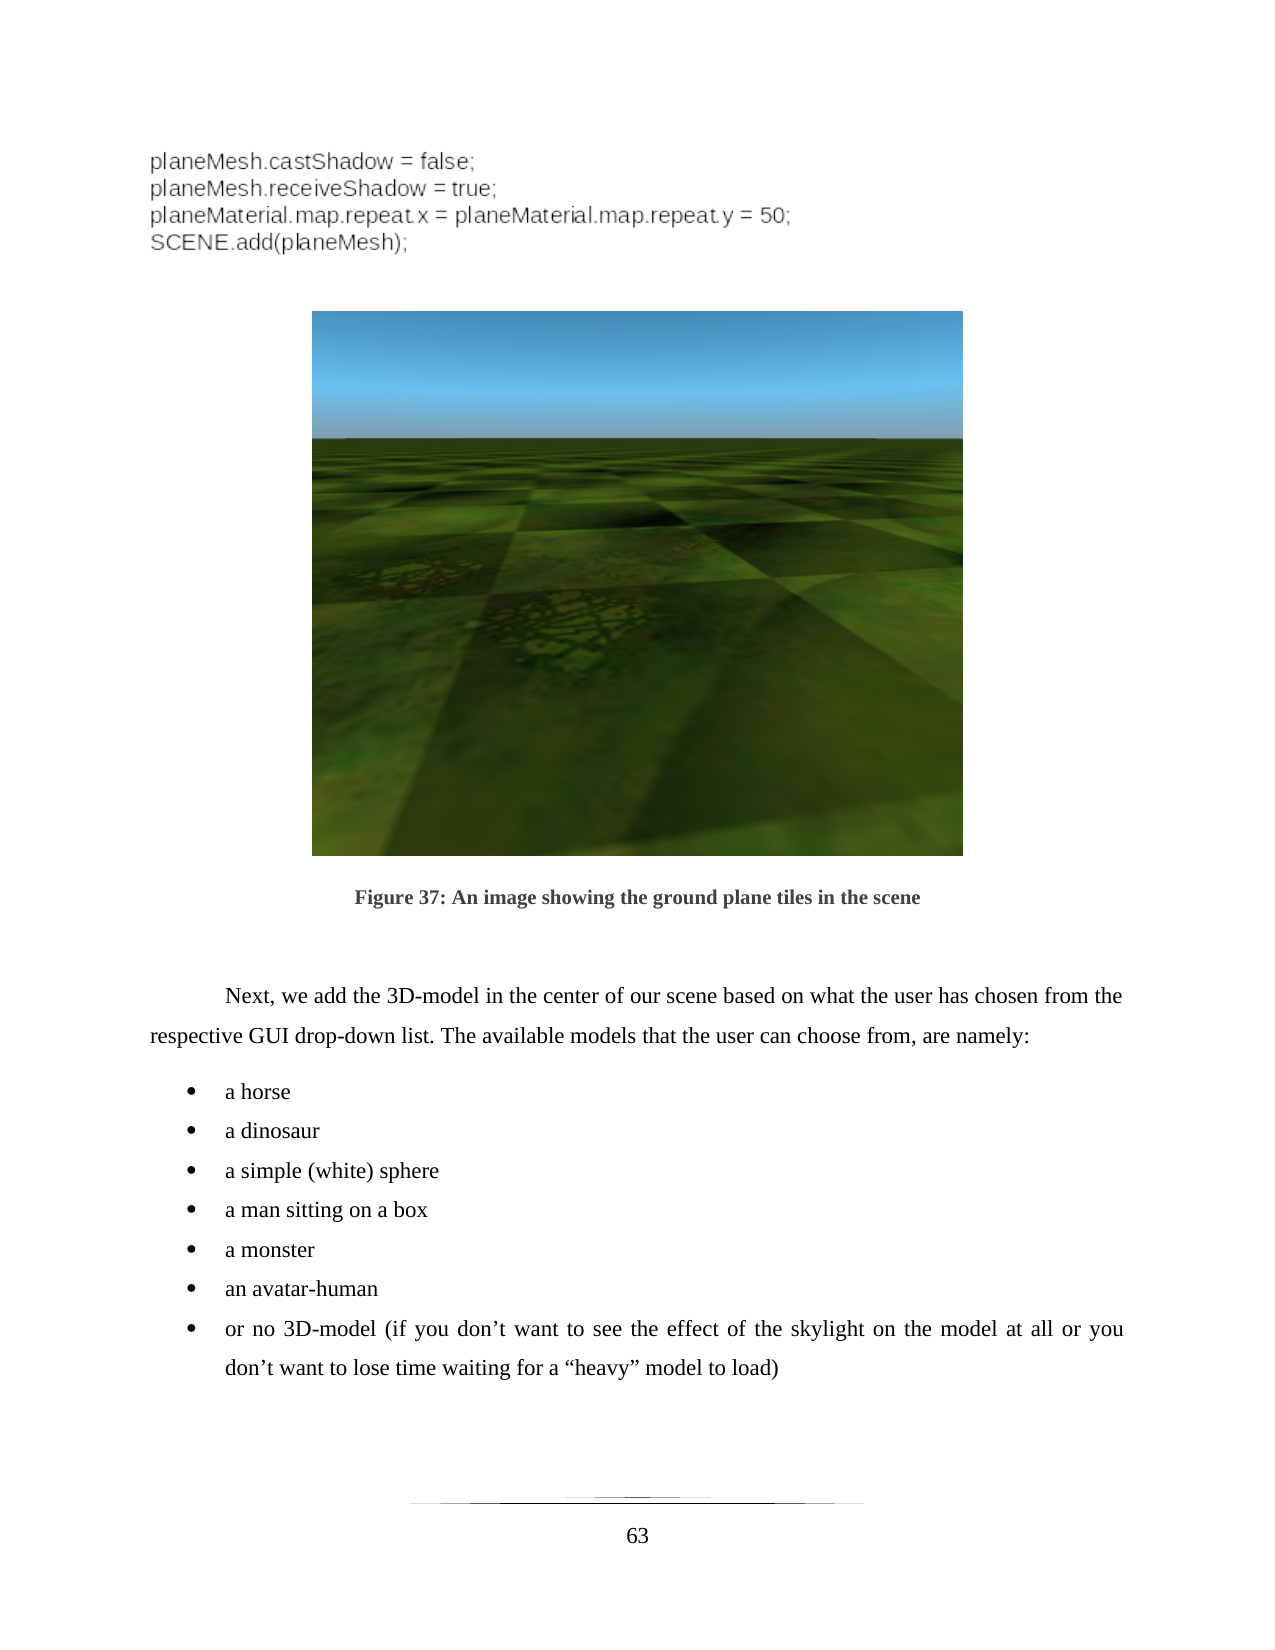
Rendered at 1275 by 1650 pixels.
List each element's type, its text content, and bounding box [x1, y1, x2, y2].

list a simple (white) sphere [187, 1157, 1125, 1183]
picture [312, 311, 963, 856]
list an avatar-human [187, 1275, 1125, 1302]
list a horse [187, 1078, 1125, 1104]
list a dinosaur [187, 1117, 1125, 1144]
list a monster [187, 1236, 1125, 1262]
text Figure 37: An image showing the ground plane tiles in the scene [150, 885, 1125, 909]
list or no 3D-model (if you don’t want to see the effect of the skylight on the model at all or you don’t want to lose time waiting for a “heavy” model to load) [187, 1315, 1125, 1381]
text Next, we add the 3D-model in the center of our scene based on what the user has chosen from the respective GUI drop-down list. The available models that the user can choose from, are namely: [150, 982, 1125, 1048]
list a man sitting on a box [187, 1196, 1125, 1223]
